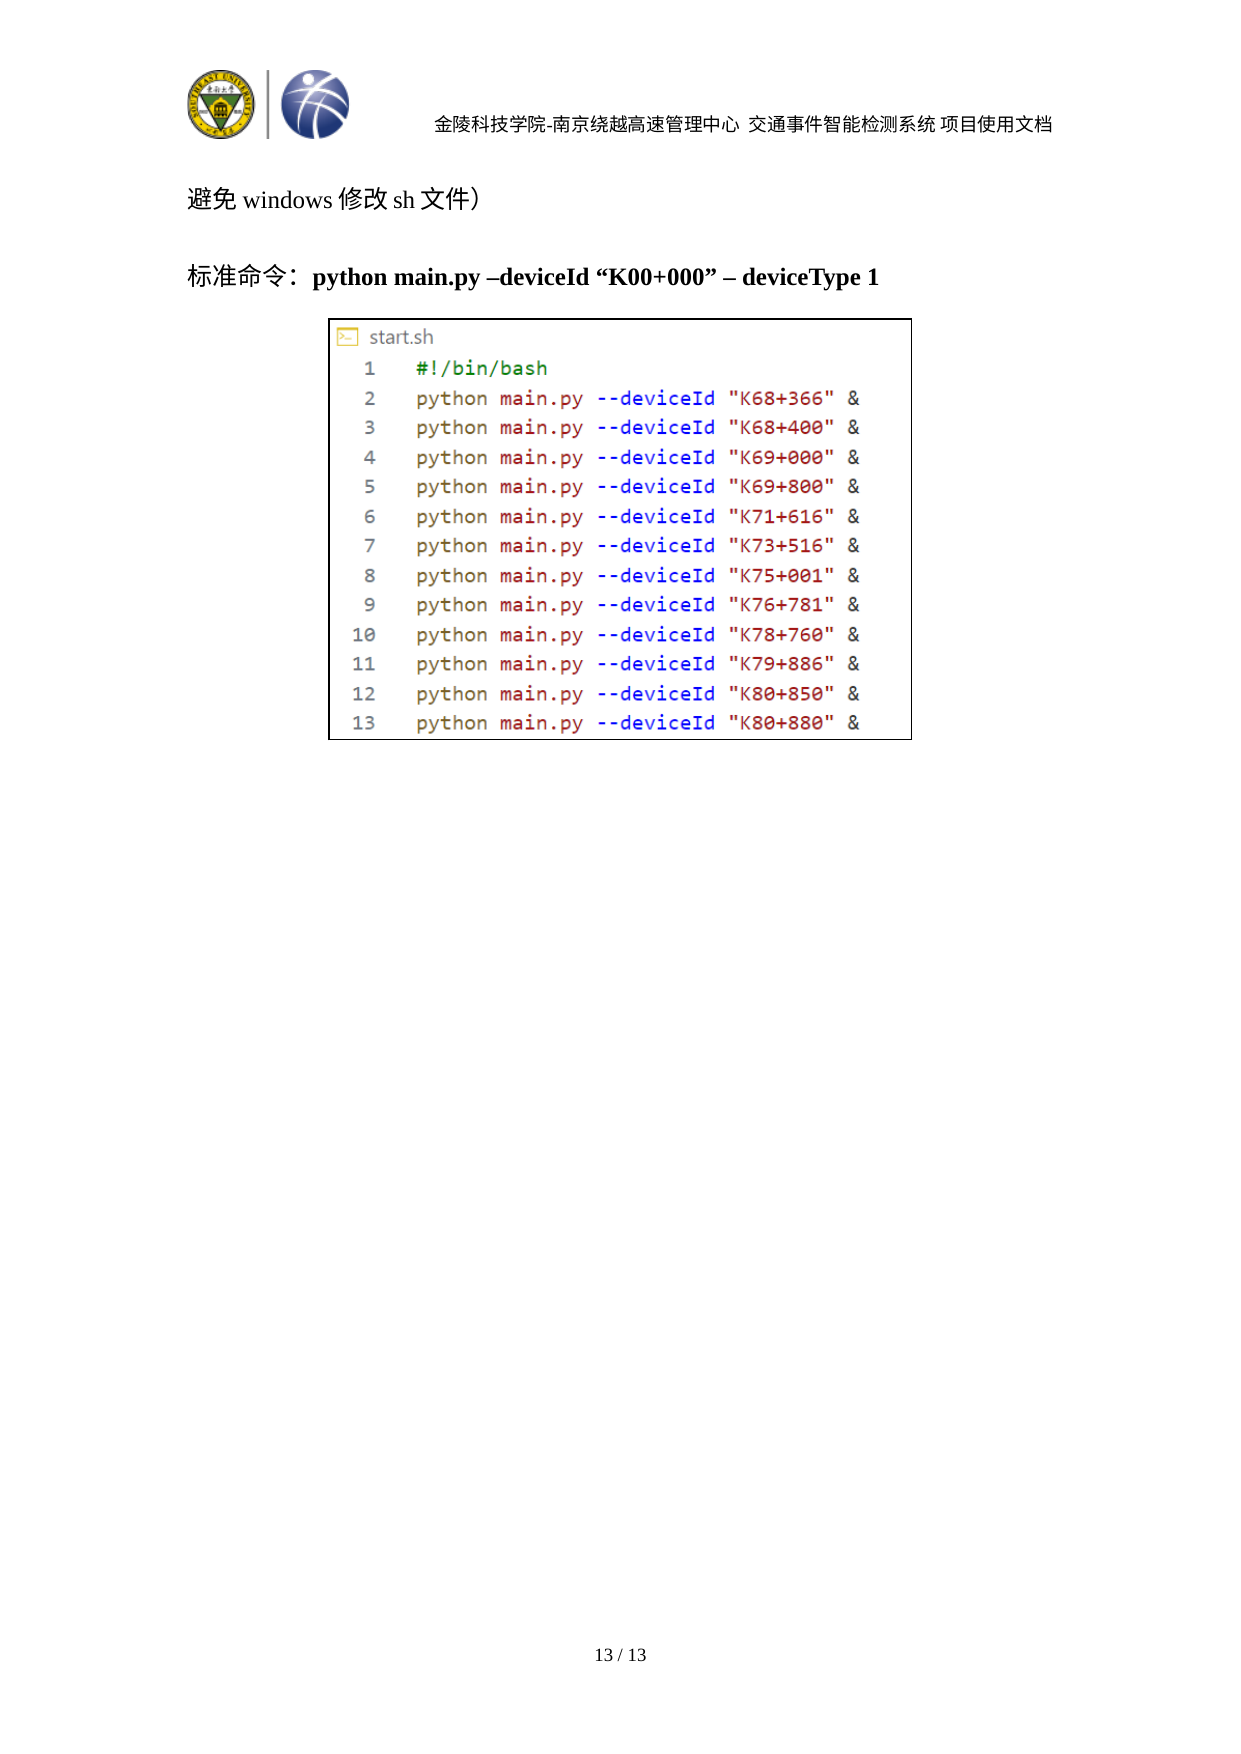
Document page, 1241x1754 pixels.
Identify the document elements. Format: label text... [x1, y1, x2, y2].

picture [330, 320, 911, 739]
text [187, 164, 1053, 232]
picture [187, 70, 357, 139]
text 标准命令：python main.py –deviceId “K00+000” – deviceType 1 [187, 241, 1053, 309]
